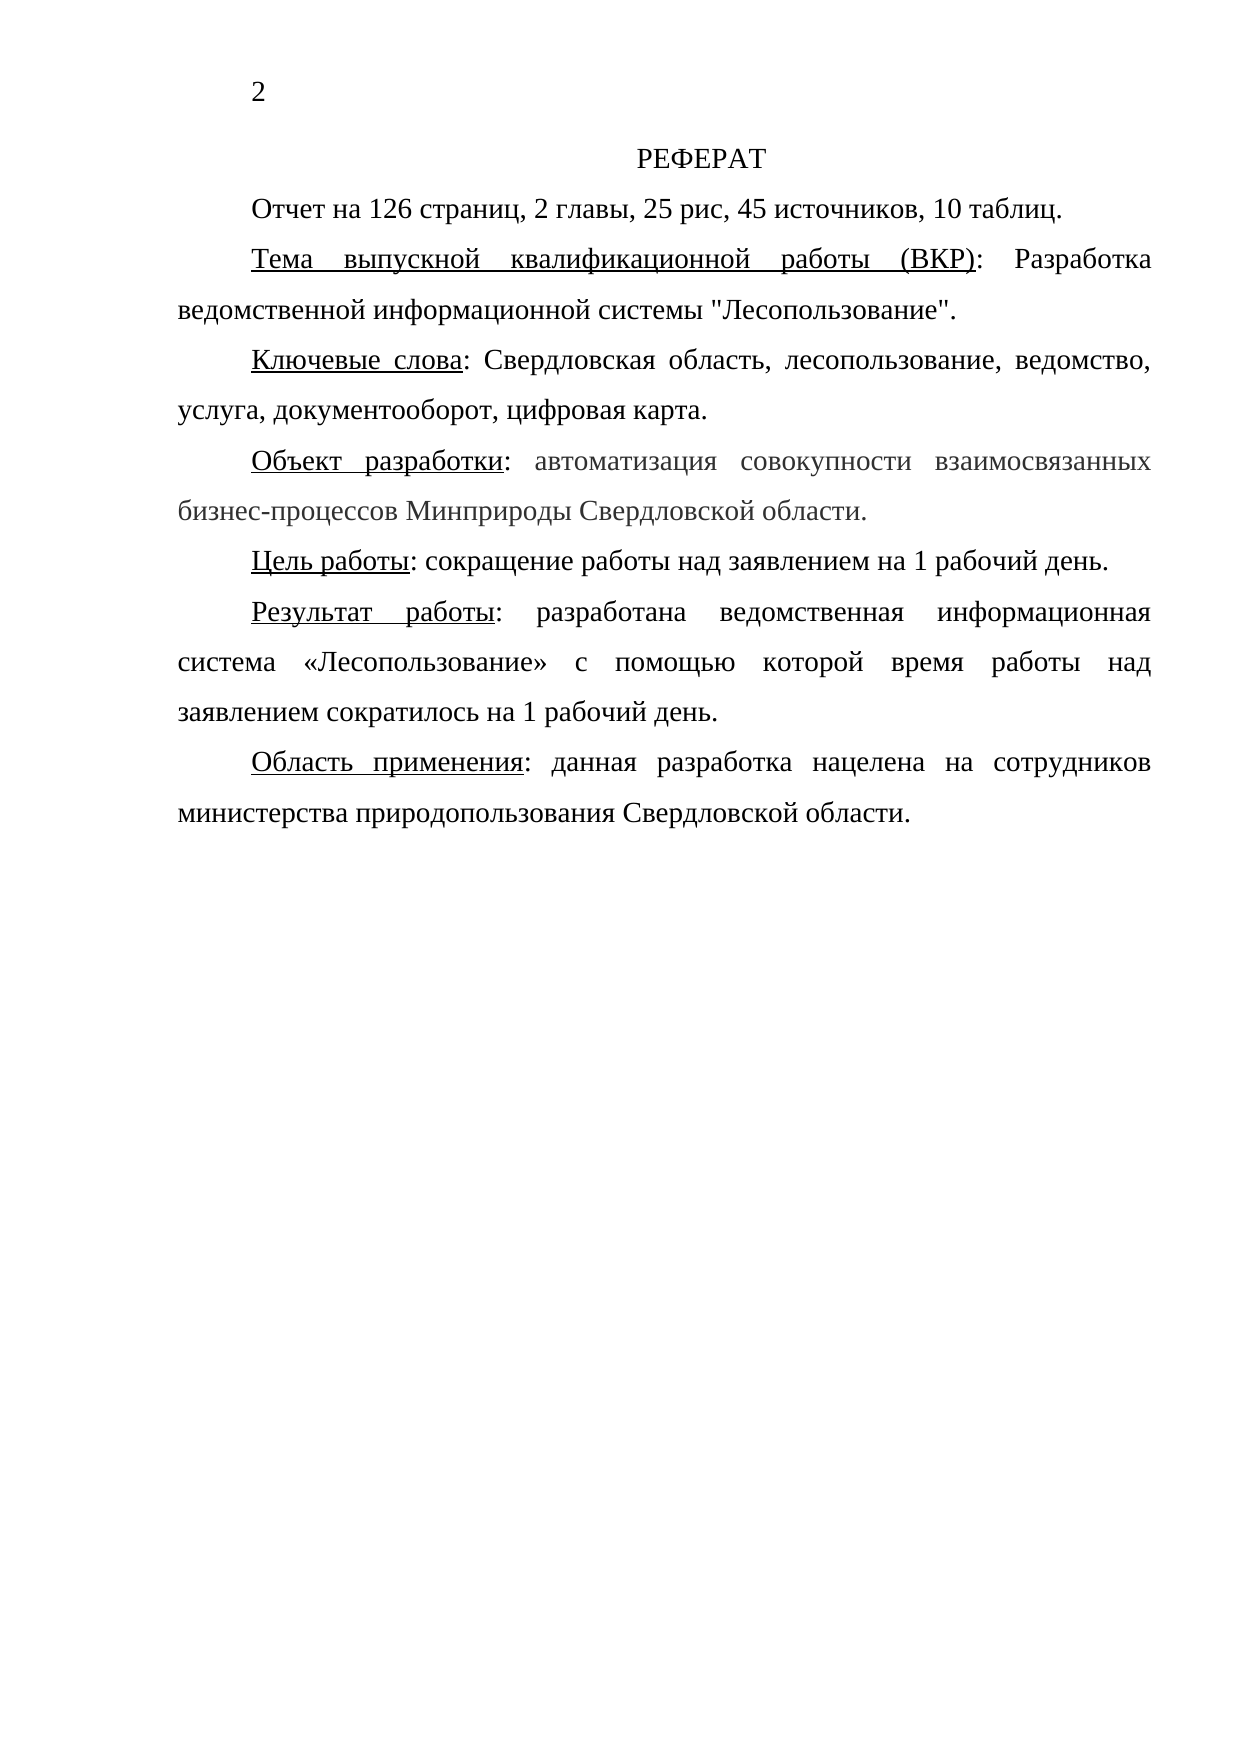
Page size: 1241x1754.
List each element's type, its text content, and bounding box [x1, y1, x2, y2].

text Отчет на 115 страниц, 2 главы, 25 рис, 45 источников, 10 таблиц. [177, 191, 1152, 225]
text Цель работы: сокращение работы над заявлением на 1 рабочий день. [177, 543, 1152, 577]
text Тема выпускной квалификационной работы (ВКР): Разработка ведомственной информационной системы "Лесопользование". [177, 241, 1152, 325]
text РЕФЕРАТ [177, 141, 1152, 174]
text Ключевые слова: Свердловская область, лесопользование, ведомство, услуга, документооборот, цифровая карта. [177, 342, 1152, 426]
text Объект разработки: автоматизация совокупности взаимосвязанных бизнес-процессов Минприроды Свердловской области. [177, 443, 1152, 527]
text Область применения: данная разработка нацелена на сотрудников министерства природопользования Свердловской области. [177, 744, 1152, 828]
text Результат работы: разработана ведомственная информационная система «Лесопользование» с помощью которой время работы над заявлением сократилось на 1 рабочий день. [177, 594, 1152, 728]
